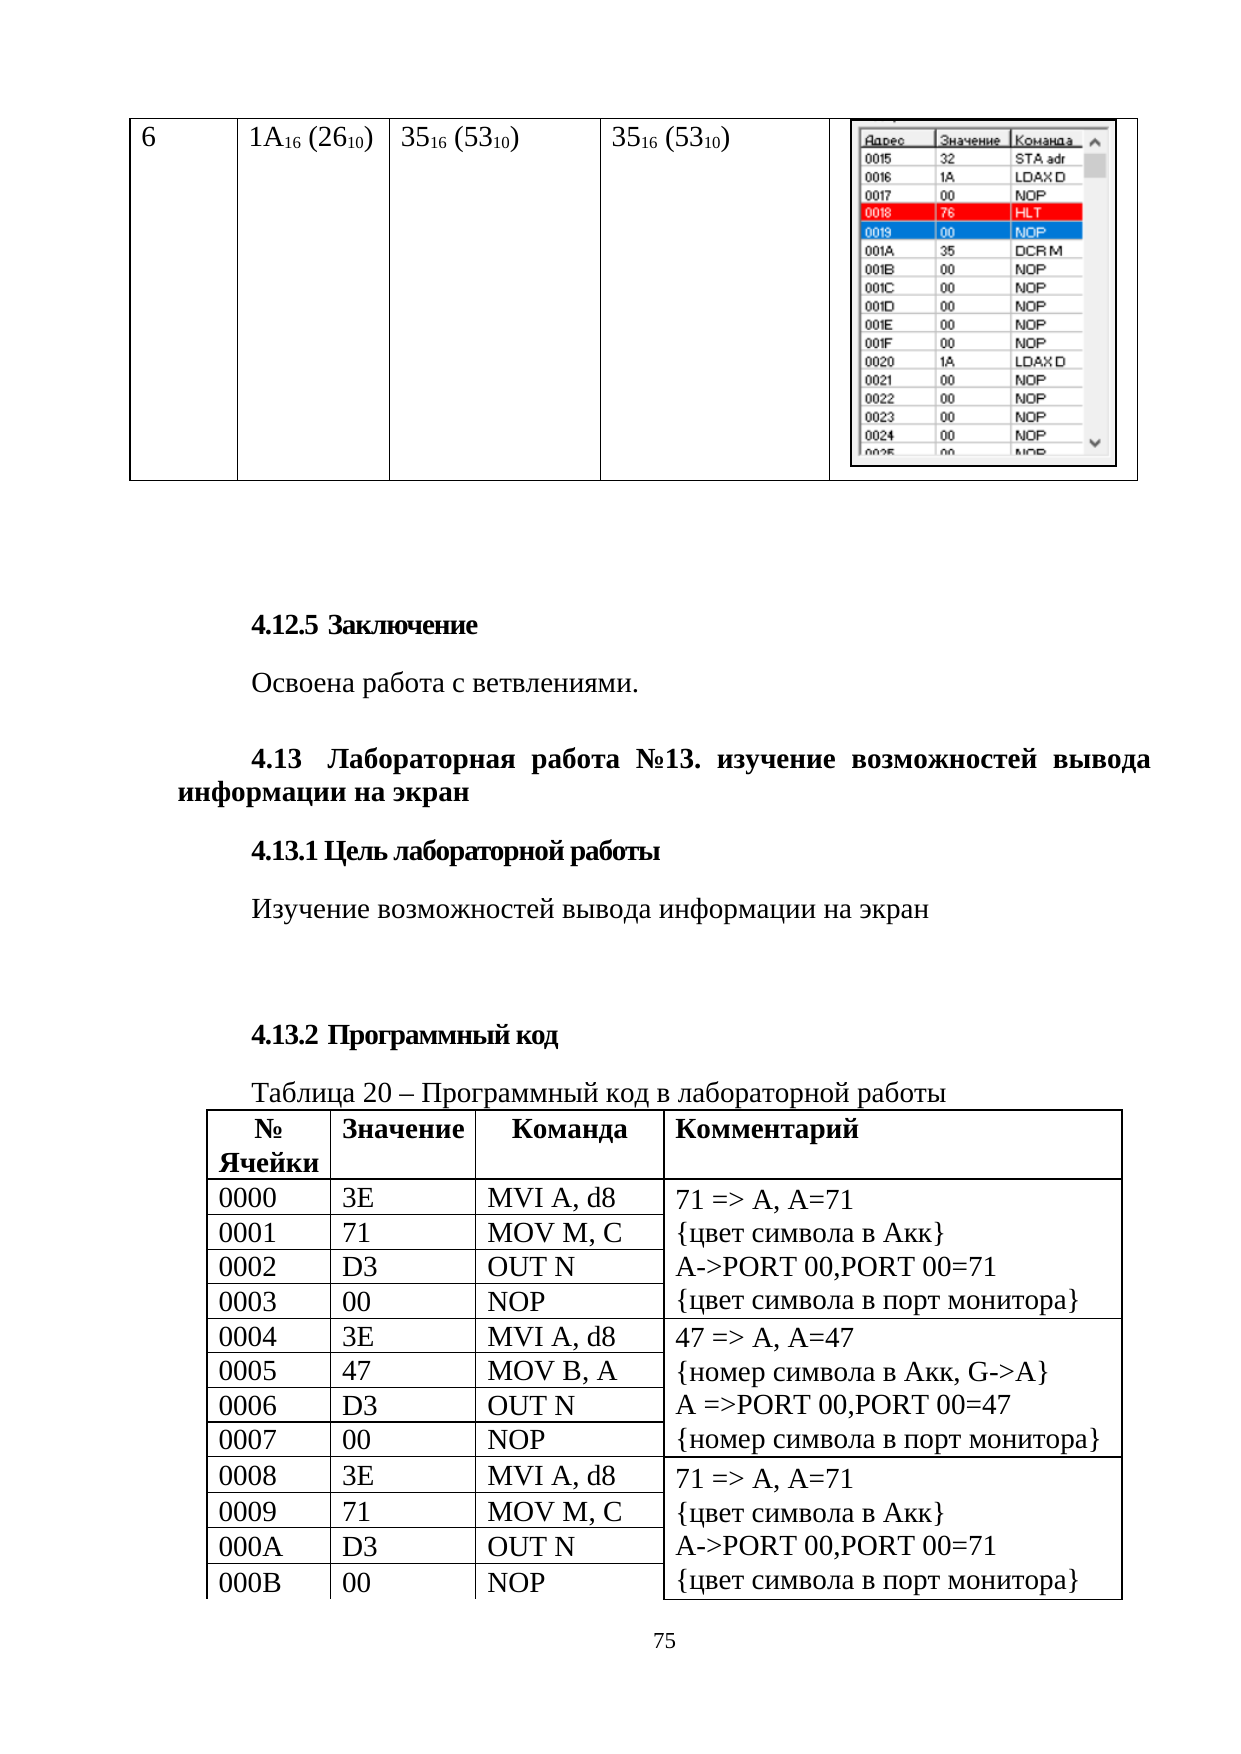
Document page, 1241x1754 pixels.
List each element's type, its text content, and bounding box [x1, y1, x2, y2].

table_cell 000B [208, 1564, 330, 1598]
title 4.12.5 Заключение [177, 607, 1152, 640]
table_cell 3E [331, 1180, 475, 1214]
table_cell NOP [476, 1423, 663, 1456]
table_cell 71 [331, 1215, 475, 1248]
table_header Значение [331, 1111, 475, 1178]
table_cell 0000 [208, 1180, 330, 1214]
table_header Команда [476, 1111, 663, 1178]
table_cell 0005 [208, 1353, 330, 1387]
table_header Комментарий [665, 1111, 1121, 1178]
table_header № Ячейки [208, 1111, 330, 1178]
table_cell MOV B, A [476, 1353, 663, 1387]
table_cell 0007 [208, 1423, 330, 1456]
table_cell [665, 1458, 1121, 1598]
table_cell 3516 (5310) [601, 119, 829, 480]
table_cell 0003 [208, 1284, 330, 1318]
title 4.13.1 Цель лабораторной работы [177, 833, 1152, 866]
text Изучение возможностей вывода информации на экран [177, 891, 1152, 925]
table_cell NOP [476, 1284, 663, 1318]
table_cell 1A16 (2610) [238, 119, 389, 480]
table_cell 000A [208, 1528, 330, 1563]
table_cell OUT N [476, 1250, 663, 1283]
title 4.13.2 Программный код [177, 1017, 1152, 1051]
table_cell 00 [331, 1564, 475, 1598]
picture [852, 121, 1115, 465]
table_cell [830, 119, 1137, 480]
table_cell 3E [331, 1319, 475, 1352]
table_cell MVI A, d8 [476, 1319, 663, 1352]
table_cell 00 [331, 1284, 475, 1318]
table_cell 71 [331, 1493, 475, 1527]
table_cell 47 [331, 1353, 475, 1387]
table_cell 3E [331, 1457, 475, 1492]
text Таблица 20 – Программный код в лабораторной работы [177, 1076, 1152, 1109]
table_cell 0002 [208, 1250, 330, 1283]
table_cell NOP [476, 1564, 663, 1598]
table_cell 00 [331, 1423, 475, 1456]
table_cell MVI A, d8 [476, 1457, 663, 1492]
table_cell D3 [331, 1388, 475, 1421]
table_cell 3516 (5310) [390, 119, 600, 480]
table_cell 0006 [208, 1388, 330, 1421]
table_cell MOV M, C [476, 1493, 663, 1527]
table_cell 0008 [208, 1457, 330, 1492]
text Освоена работа с ветвлениями. [177, 665, 1152, 699]
table_cell 6 [131, 119, 237, 480]
table_cell OUT N [476, 1388, 663, 1421]
table_cell MOV M, C [476, 1215, 663, 1248]
table_cell D3 [331, 1528, 475, 1563]
table_cell 0009 [208, 1493, 330, 1527]
subtitle Лабораторная работа №13. изучение возможностей вывода информации на экран [177, 741, 1152, 808]
table_cell 0001 [208, 1215, 330, 1248]
table_cell D3 [331, 1250, 475, 1283]
table_cell 71 => A, A=71 {цвет символа в Акк} A->PORT 00,PORT 00=71 {цвет символа в порт монитора} [665, 1180, 1121, 1318]
table_cell 0004 [208, 1319, 330, 1352]
table_cell MVI A, d8 [476, 1180, 663, 1214]
table_cell OUT N [476, 1528, 663, 1563]
table_cell 47 => A, A=47 {номер символа в Акк, G->A} A =>PORT 00,PORT 00=47 {номер символа в порт монитора} [665, 1319, 1121, 1456]
